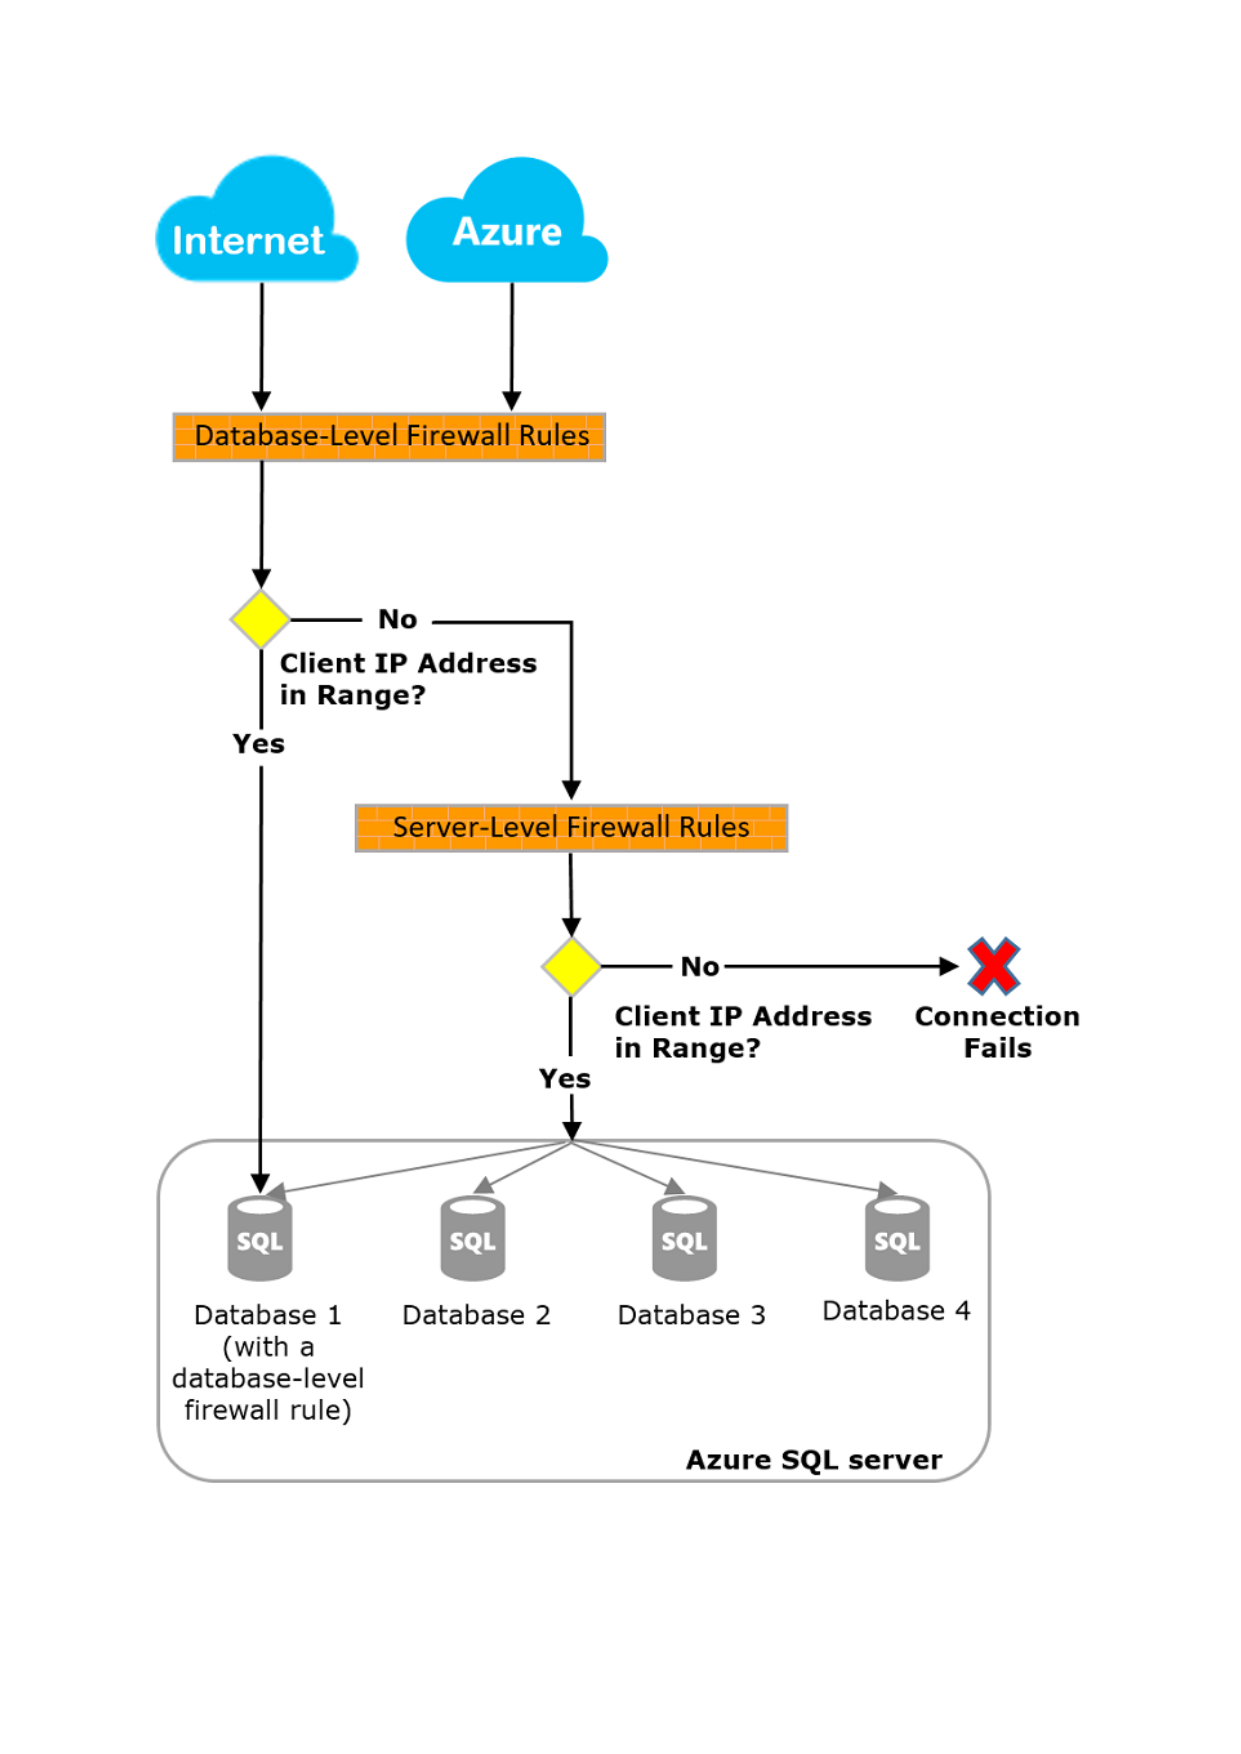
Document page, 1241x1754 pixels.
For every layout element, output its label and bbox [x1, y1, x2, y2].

picture [150, 150, 1091, 1492]
